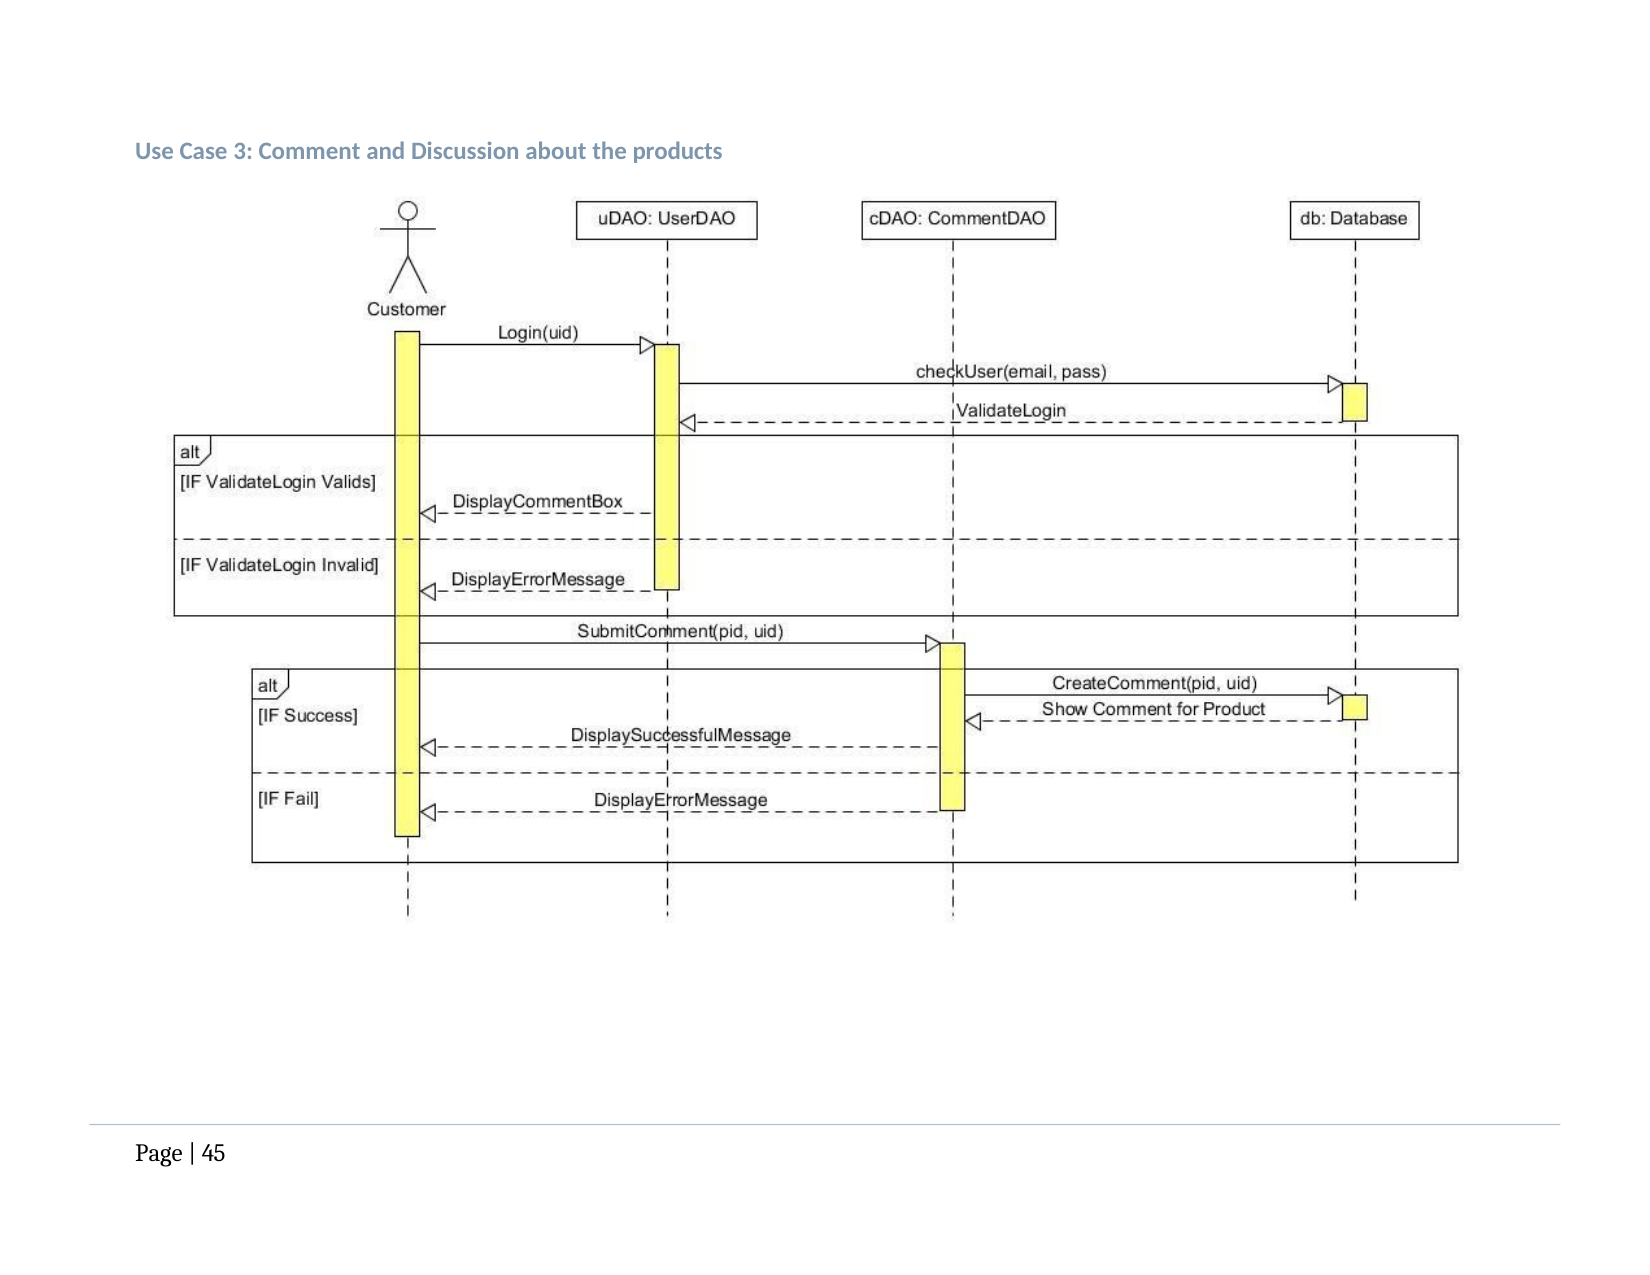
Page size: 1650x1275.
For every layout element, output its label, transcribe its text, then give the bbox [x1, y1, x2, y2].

text Use Case 3: Comment and Discussion about the products [135, 135, 1508, 166]
picture [166, 196, 1464, 923]
